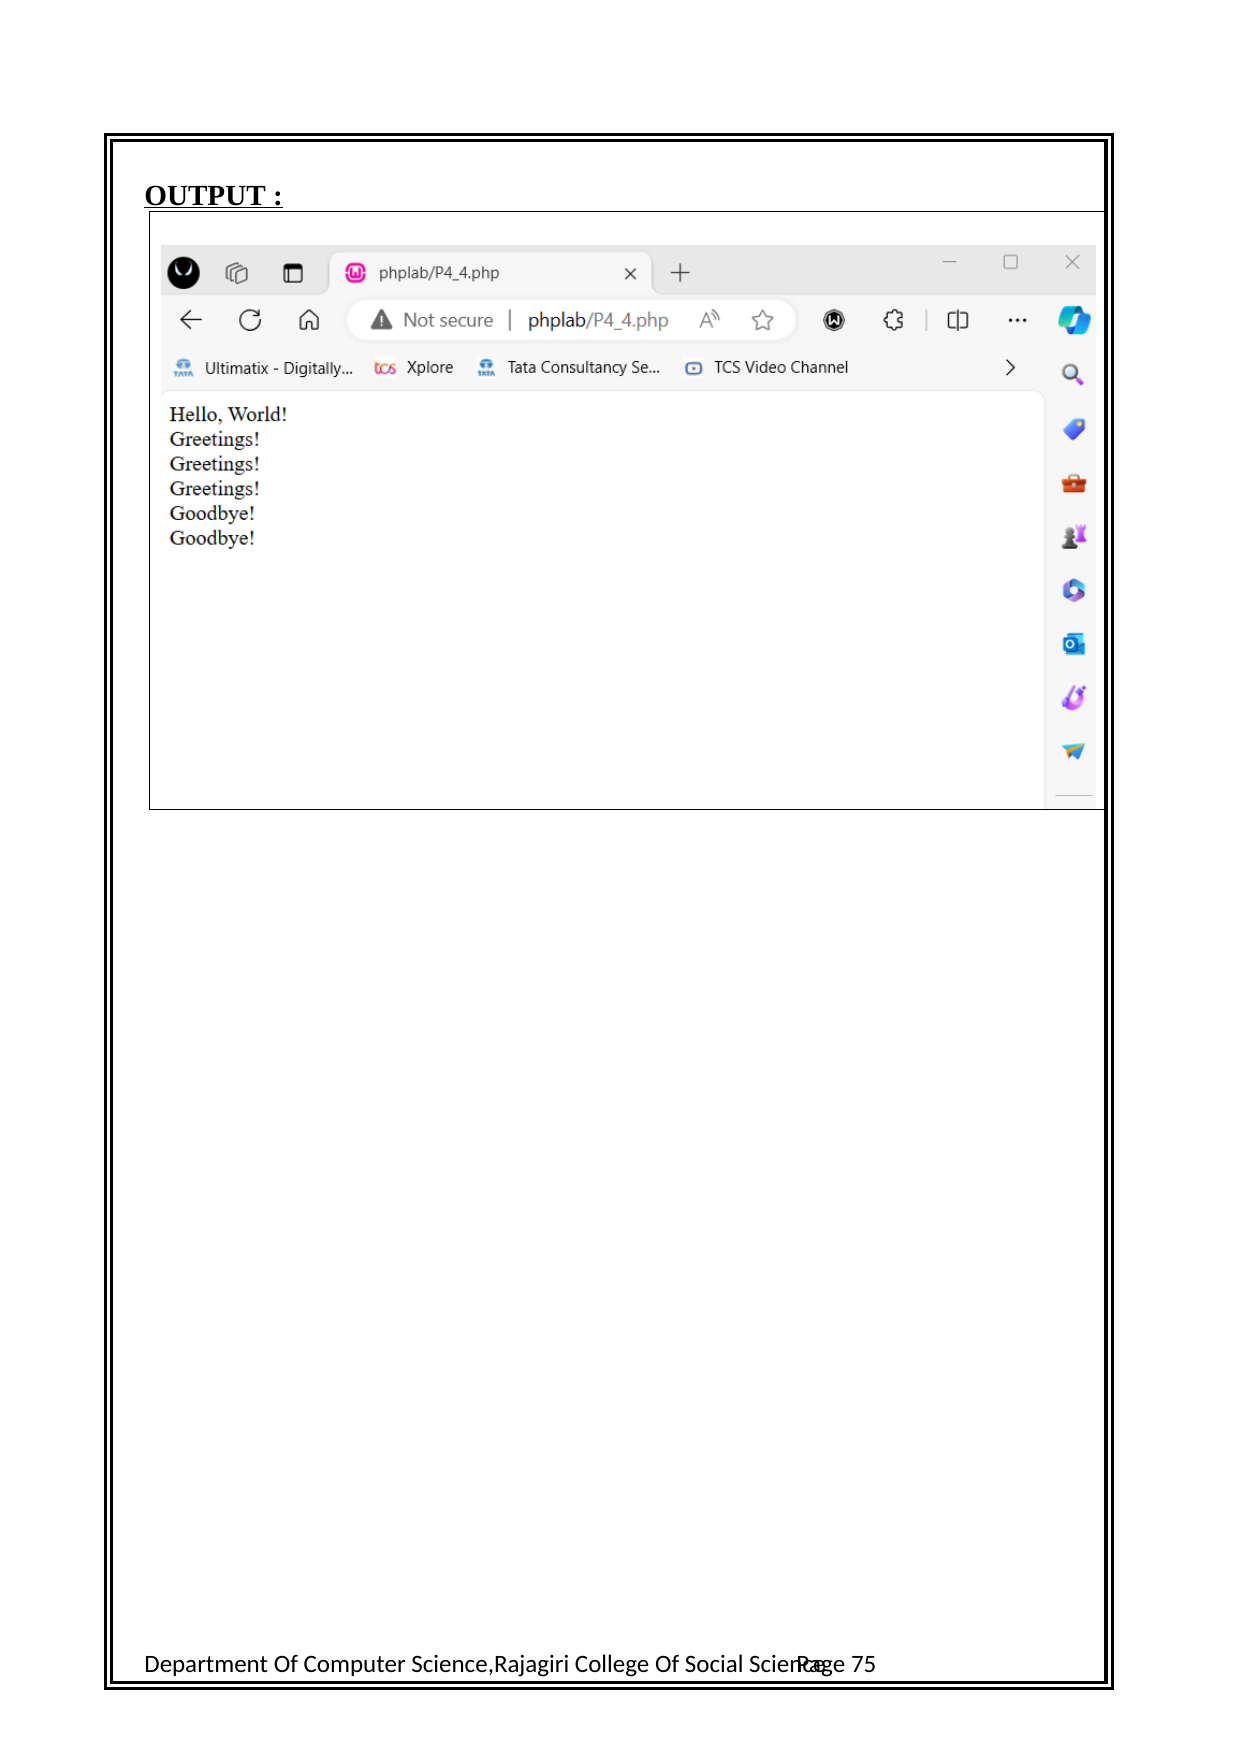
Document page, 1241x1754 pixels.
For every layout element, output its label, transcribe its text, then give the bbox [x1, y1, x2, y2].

table_header [150, 212, 1104, 809]
text OUTPUT : [144, 178, 1096, 211]
picture [160, 245, 1096, 809]
